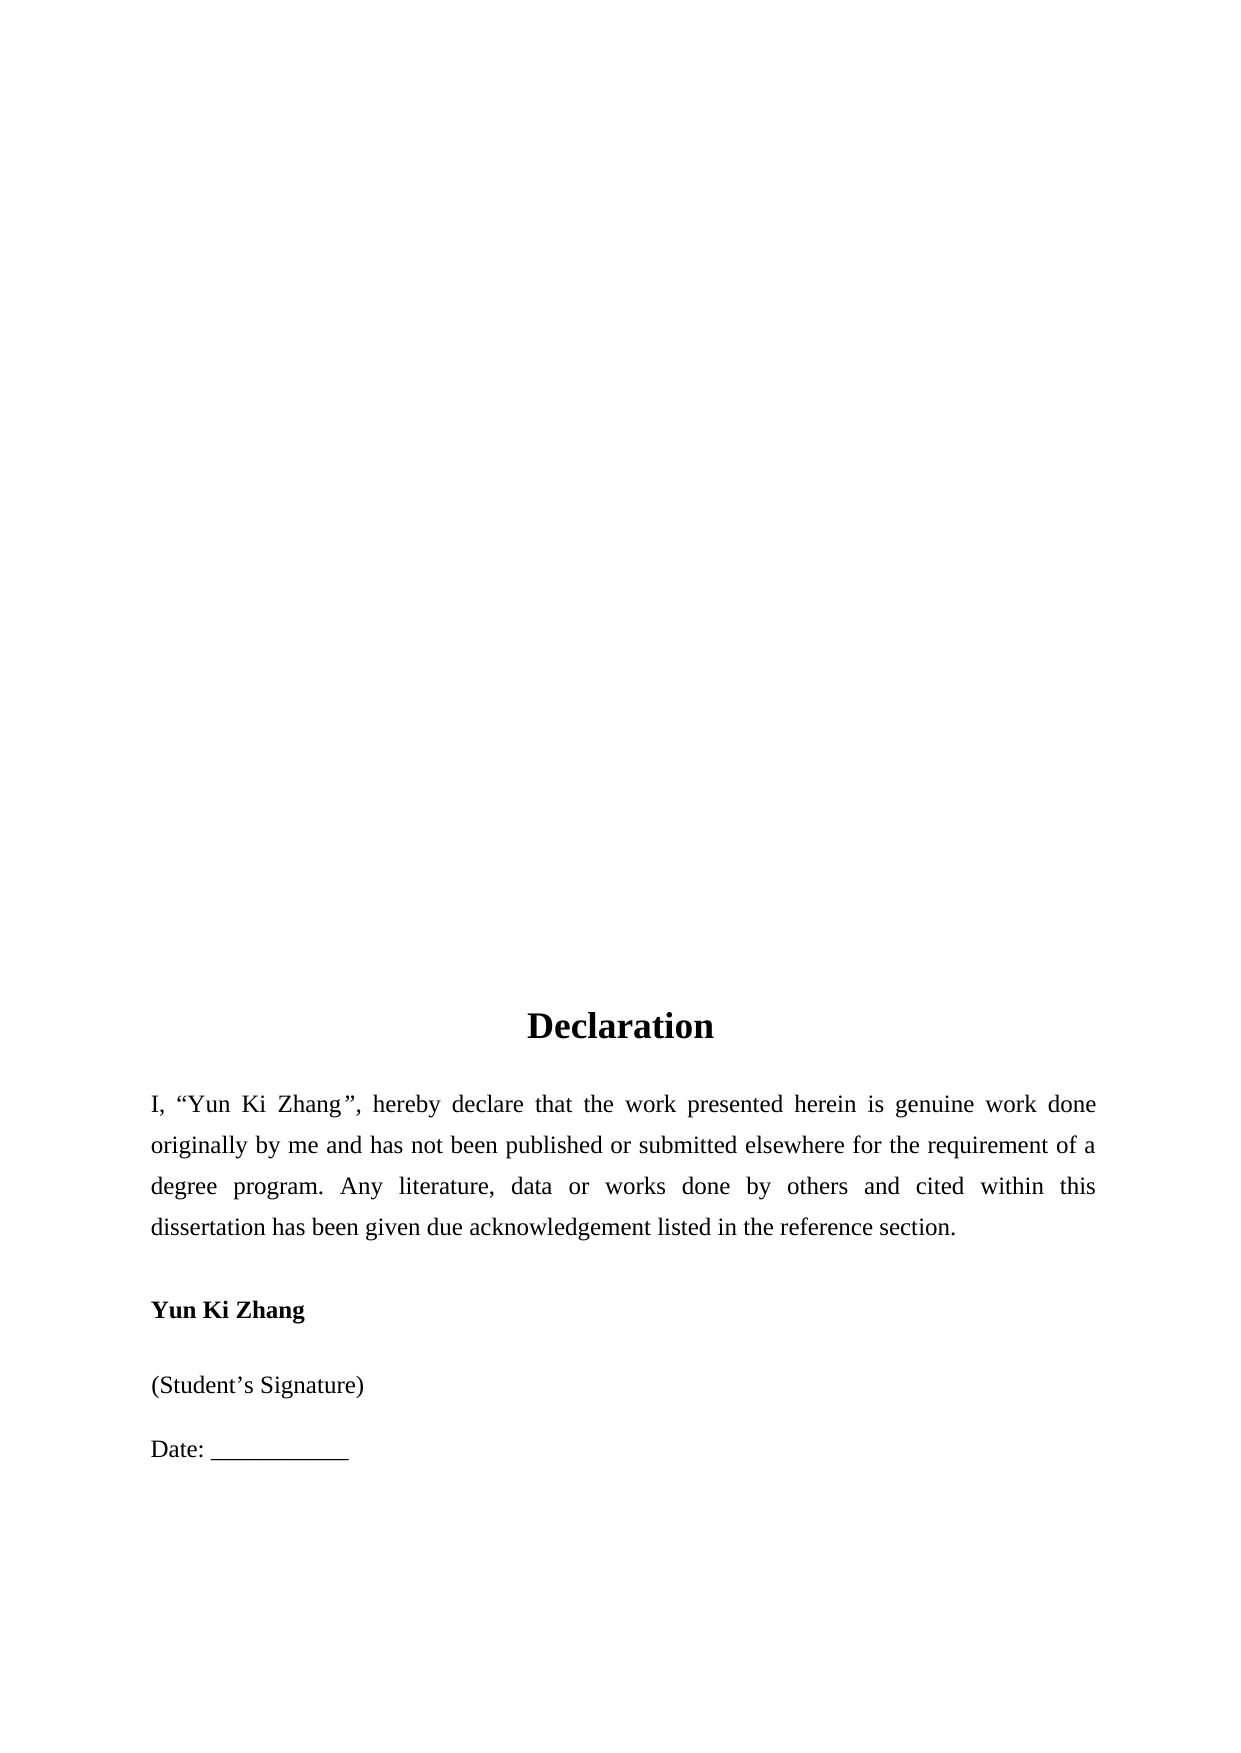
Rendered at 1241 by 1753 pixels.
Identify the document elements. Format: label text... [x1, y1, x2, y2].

text Date: ___________ [150, 1434, 1141, 1462]
text Declaration [527, 1004, 1141, 1047]
text (Student’s Signature) [151, 1370, 1141, 1399]
text Yun Ki Zhang [151, 1295, 1097, 1324]
text I, “Yun Ki Zhang”, hereby declare that the work presented herein is genuine work done originally by me and has not been published or submitted elsewhere for the requirement of a degree program. Any literature, data or works done by others and cited within this dissertation has been given due acknowledgement listed in the reference section. [151, 1089, 1097, 1241]
